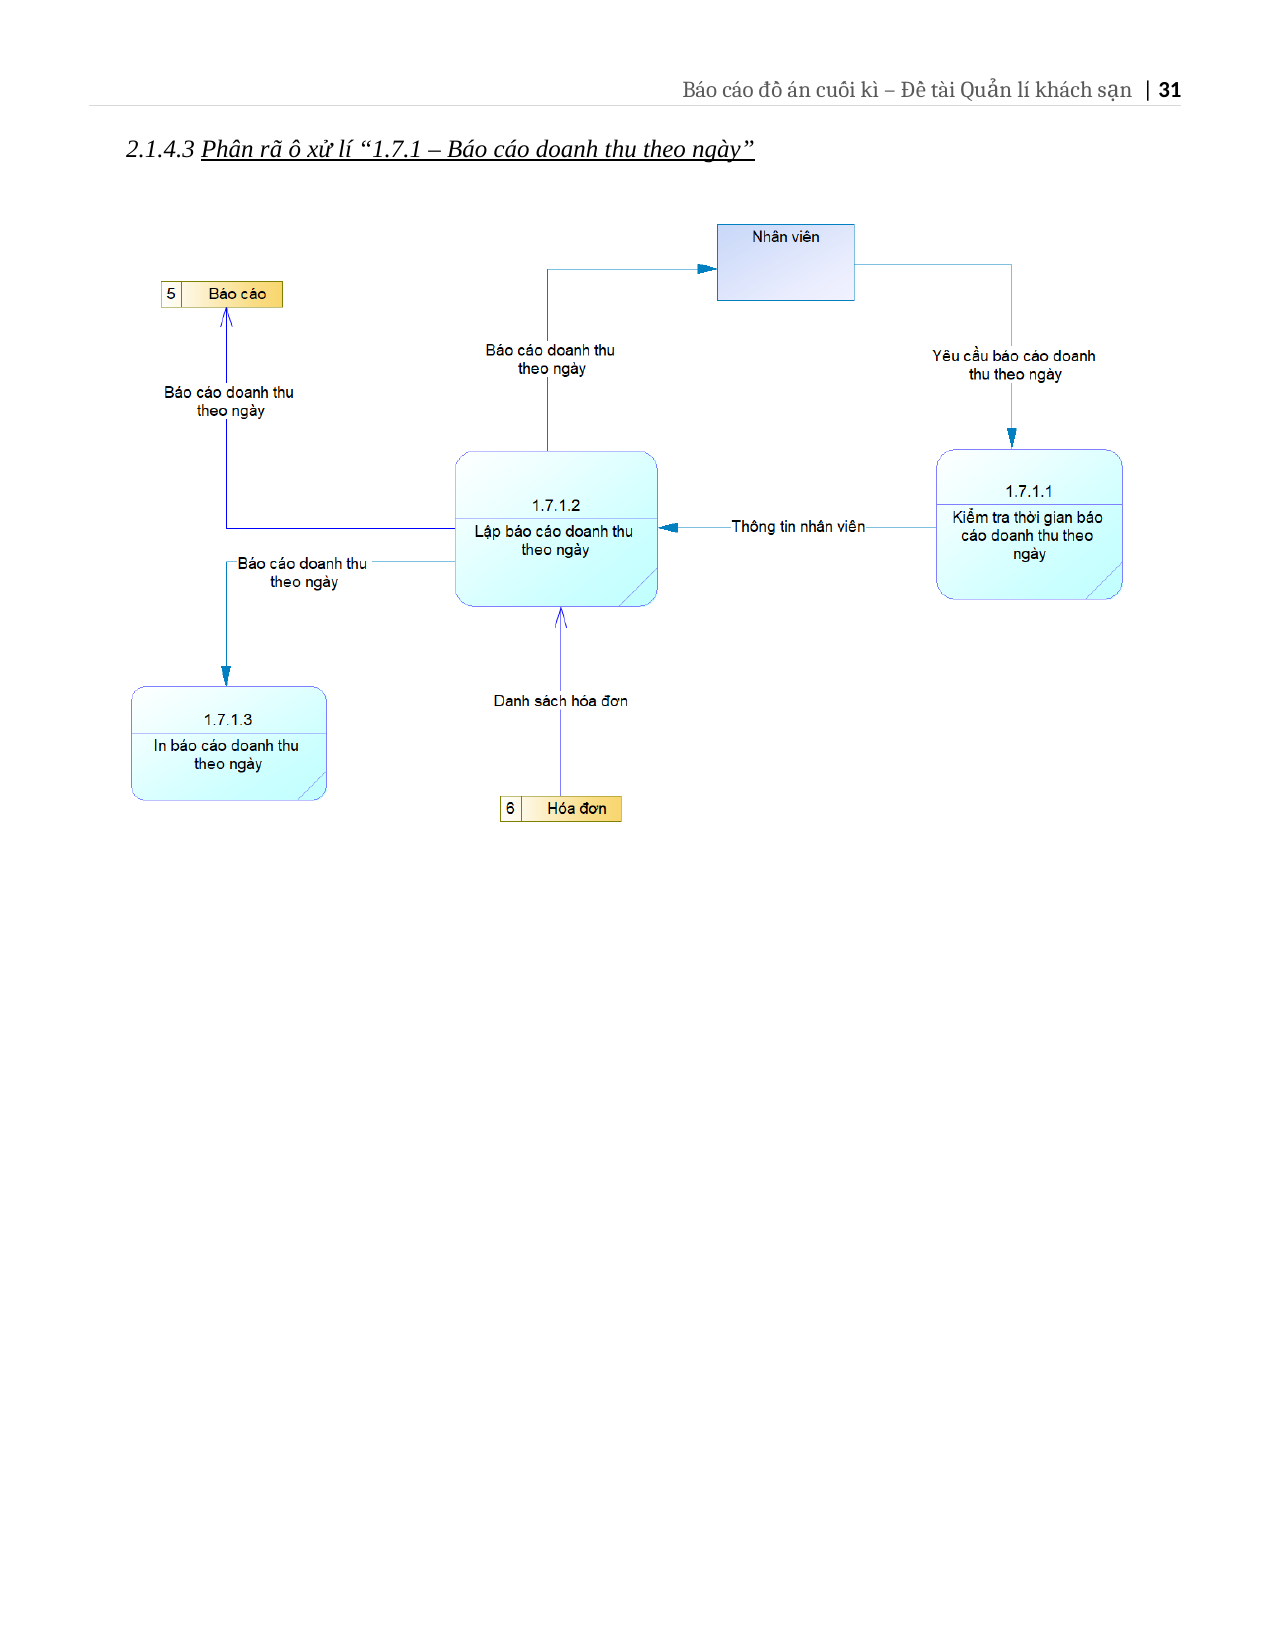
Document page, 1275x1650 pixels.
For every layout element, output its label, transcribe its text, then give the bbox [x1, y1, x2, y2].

picture [109, 207, 1149, 844]
list Phân rã ô xử lí “1.7.1 – Báo cáo doanh thu theo ngày” [126, 134, 1181, 163]
